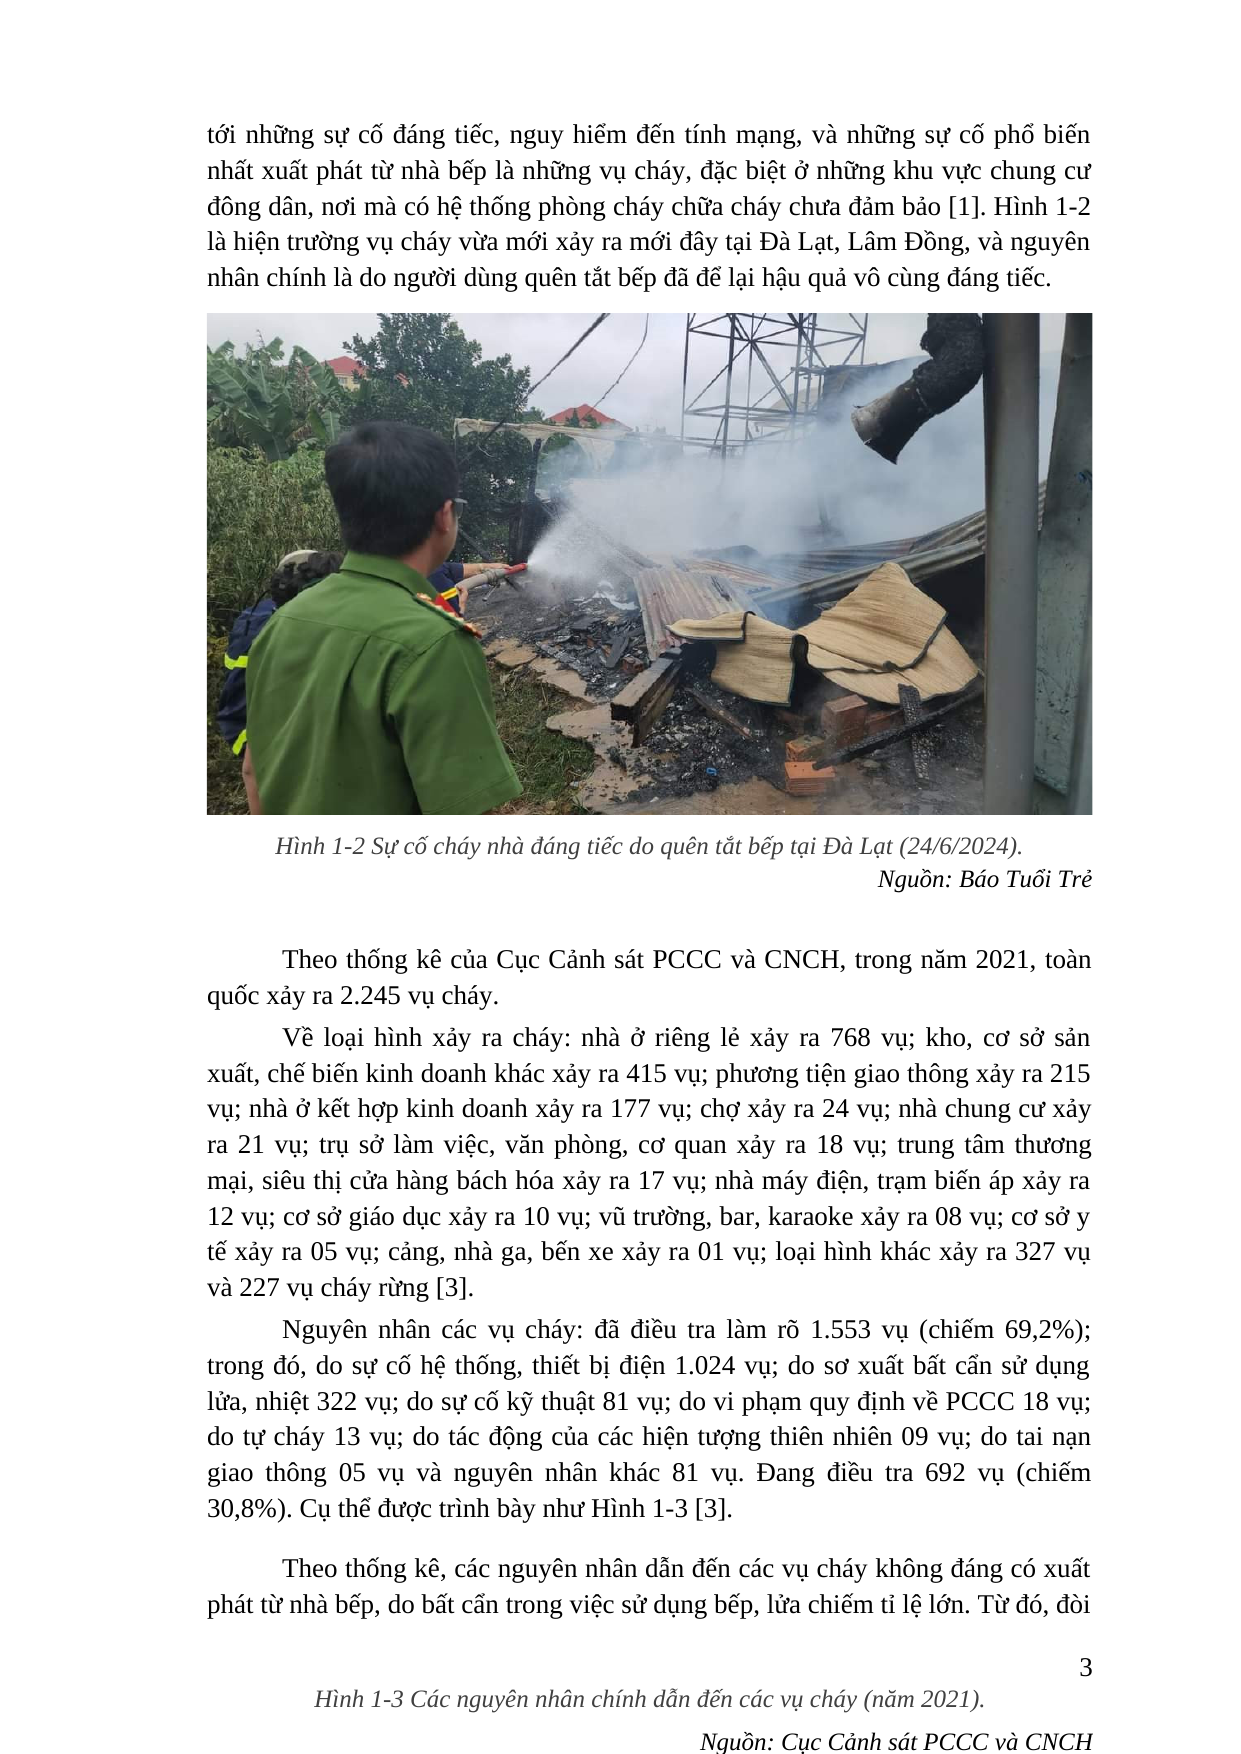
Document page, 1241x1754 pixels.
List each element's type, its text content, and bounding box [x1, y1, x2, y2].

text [207, 118, 1092, 292]
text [207, 1552, 1092, 1619]
text Về loại hình xảy ra cháy: nhà ở riêng lẻ xảy ra 768 vụ; kho, cơ sở sản xuất, chế biến kinh doanh khác xảy ra 415 vụ; phương tiện giao thông xảy ra 215 vụ; nhà ở kết hợp kinh doanh xảy ra 177 vụ; chợ xảy ra 24 vụ; nhà chung cư xảy ra 21 vụ; trụ sở làm việc, văn phòng, cơ quan xảy ra 18 vụ; trung tâm thương mại, siêu thị cửa hàng bách hóa xảy ra 17 vụ; nhà máy điện, trạm biến áp xảy ra 12 vụ; cơ sở giáo dục xảy ra 10 vụ; vũ trường, bar, karaoke xảy ra 08 vụ; cơ sở y tế xảy ra 05 vụ; cảng, nhà ga, bến xe xảy ra 01 vụ; loại hình khác xảy ra 327 vụ và 227 vụ cháy rừng [3]. [207, 1021, 1092, 1302]
picture [206, 313, 1093, 815]
text Theo thống kê của Cục Cảnh sát PCCC và CNCH, trong năm 2021, toàn quốc xảy ra 2.245 vụ cháy. [207, 943, 1092, 1010]
text Nguyên nhân các vụ cháy: đã điều tra làm rõ 1.553 vụ (chiếm 69,2%); trong đó, do sự cố hệ thống, thiết bị điện 1.024 vụ; do sơ xuất bất cẩn sử dụng lửa, nhiệt 322 vụ; do sự cố kỹ thuật 81 vụ; do vi phạm quy định về PCCC 18 vụ; do tự cháy 13 vụ; do tác động của các hiện tượng thiên nhiên 09 vụ; do tai nạn giao thông 05 vụ và nguyên nhân khác 81 vụ. Đang điều tra 692 vụ (chiếm 30,8%). Cụ thể được trình bày như Hình 1-3 [3]. [207, 1313, 1092, 1523]
